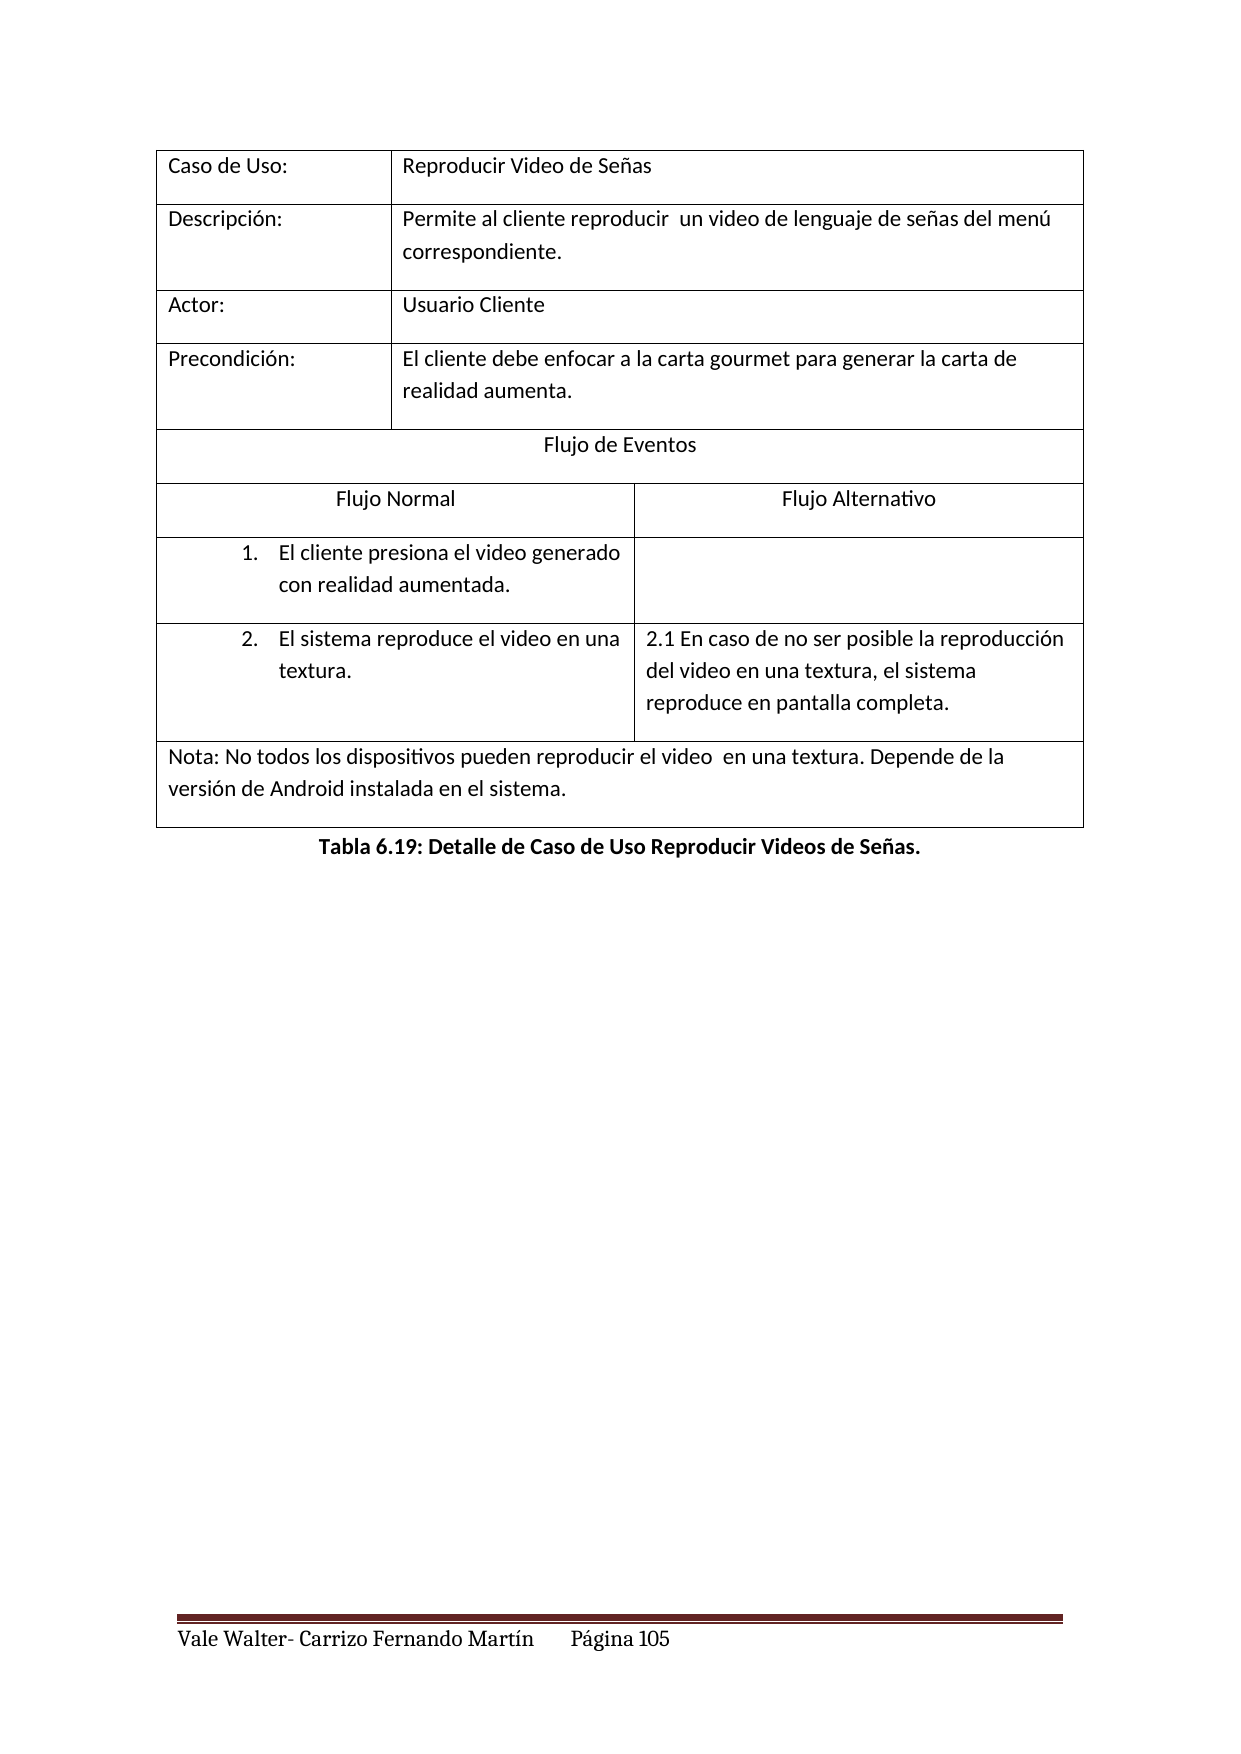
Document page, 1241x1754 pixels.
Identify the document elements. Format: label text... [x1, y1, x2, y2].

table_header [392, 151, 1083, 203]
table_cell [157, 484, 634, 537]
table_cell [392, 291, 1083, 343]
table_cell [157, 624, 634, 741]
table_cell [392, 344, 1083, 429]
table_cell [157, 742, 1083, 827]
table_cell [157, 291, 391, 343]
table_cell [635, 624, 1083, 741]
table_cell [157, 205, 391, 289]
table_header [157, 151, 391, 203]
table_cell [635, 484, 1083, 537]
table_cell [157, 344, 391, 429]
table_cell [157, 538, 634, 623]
text Tabla 6.19: Detalle de Caso de Uso Reproducir Videos de Señas. [177, 828, 1063, 860]
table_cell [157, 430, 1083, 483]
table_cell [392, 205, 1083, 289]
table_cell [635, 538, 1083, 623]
